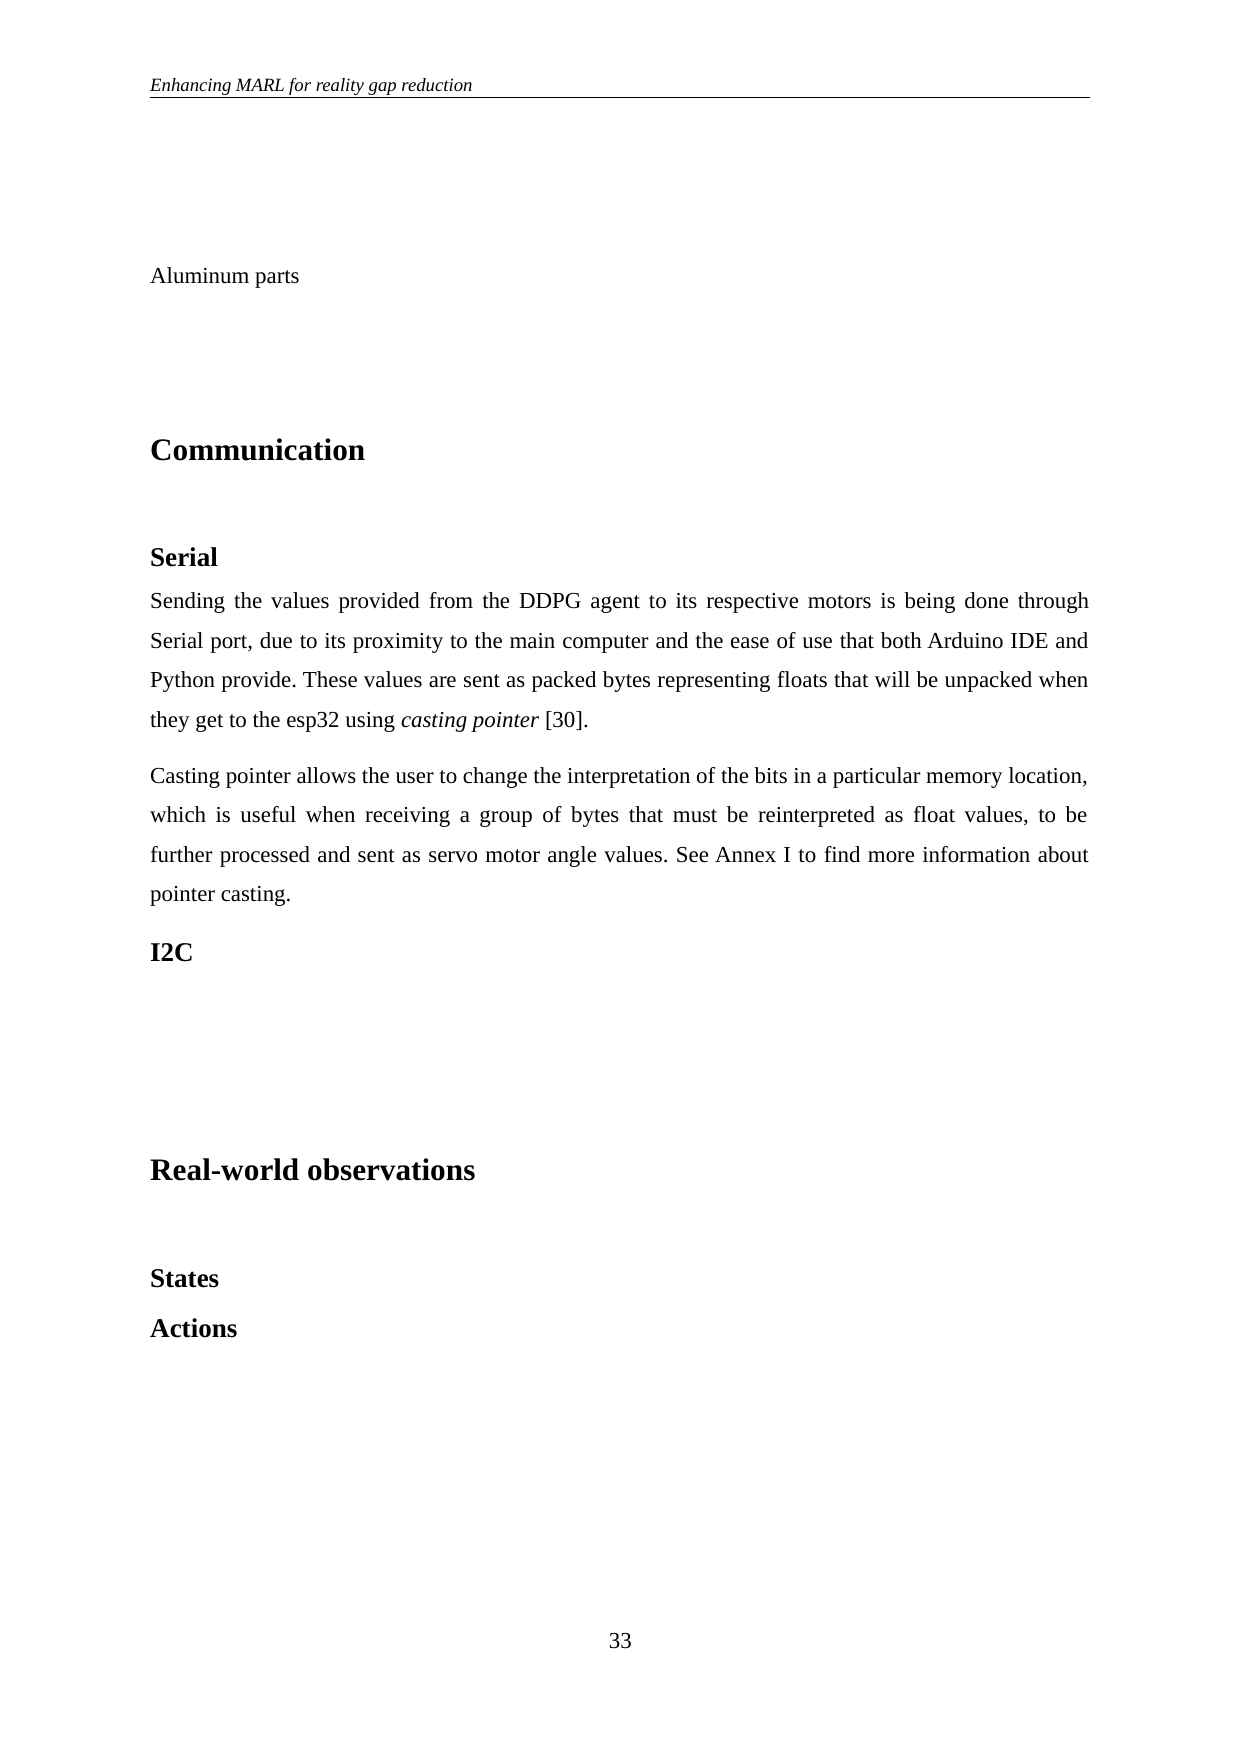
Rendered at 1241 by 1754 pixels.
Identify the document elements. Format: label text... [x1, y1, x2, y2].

subtitle Communication [150, 431, 1090, 467]
subtitle Serial [150, 541, 1090, 572]
text Sending the values provided from the DDPG agent to its respective motors is being done through Serial port, due to its proximity to the main computer and the ease of use that both Arduino IDE and Python provide. These values are sent as packed bytes representing floats that will be unpacked when they get to the esp32 using casting pointer [30]. [150, 587, 1090, 732]
text Casting pointer allows the user to change the interpretation of the bits in a particular memory location, which is useful when receiving a group of bytes that must be reinterpreted as float values, to be further processed and sent as servo motor angle values. See Annex I to find more information about pointer casting. [150, 762, 1090, 907]
text Aluminum parts [150, 262, 1090, 289]
subtitle Actions [150, 1312, 1090, 1344]
subtitle I2C [150, 937, 1090, 968]
subtitle Real-world observations [150, 1152, 1090, 1188]
subtitle States [150, 1262, 1090, 1293]
